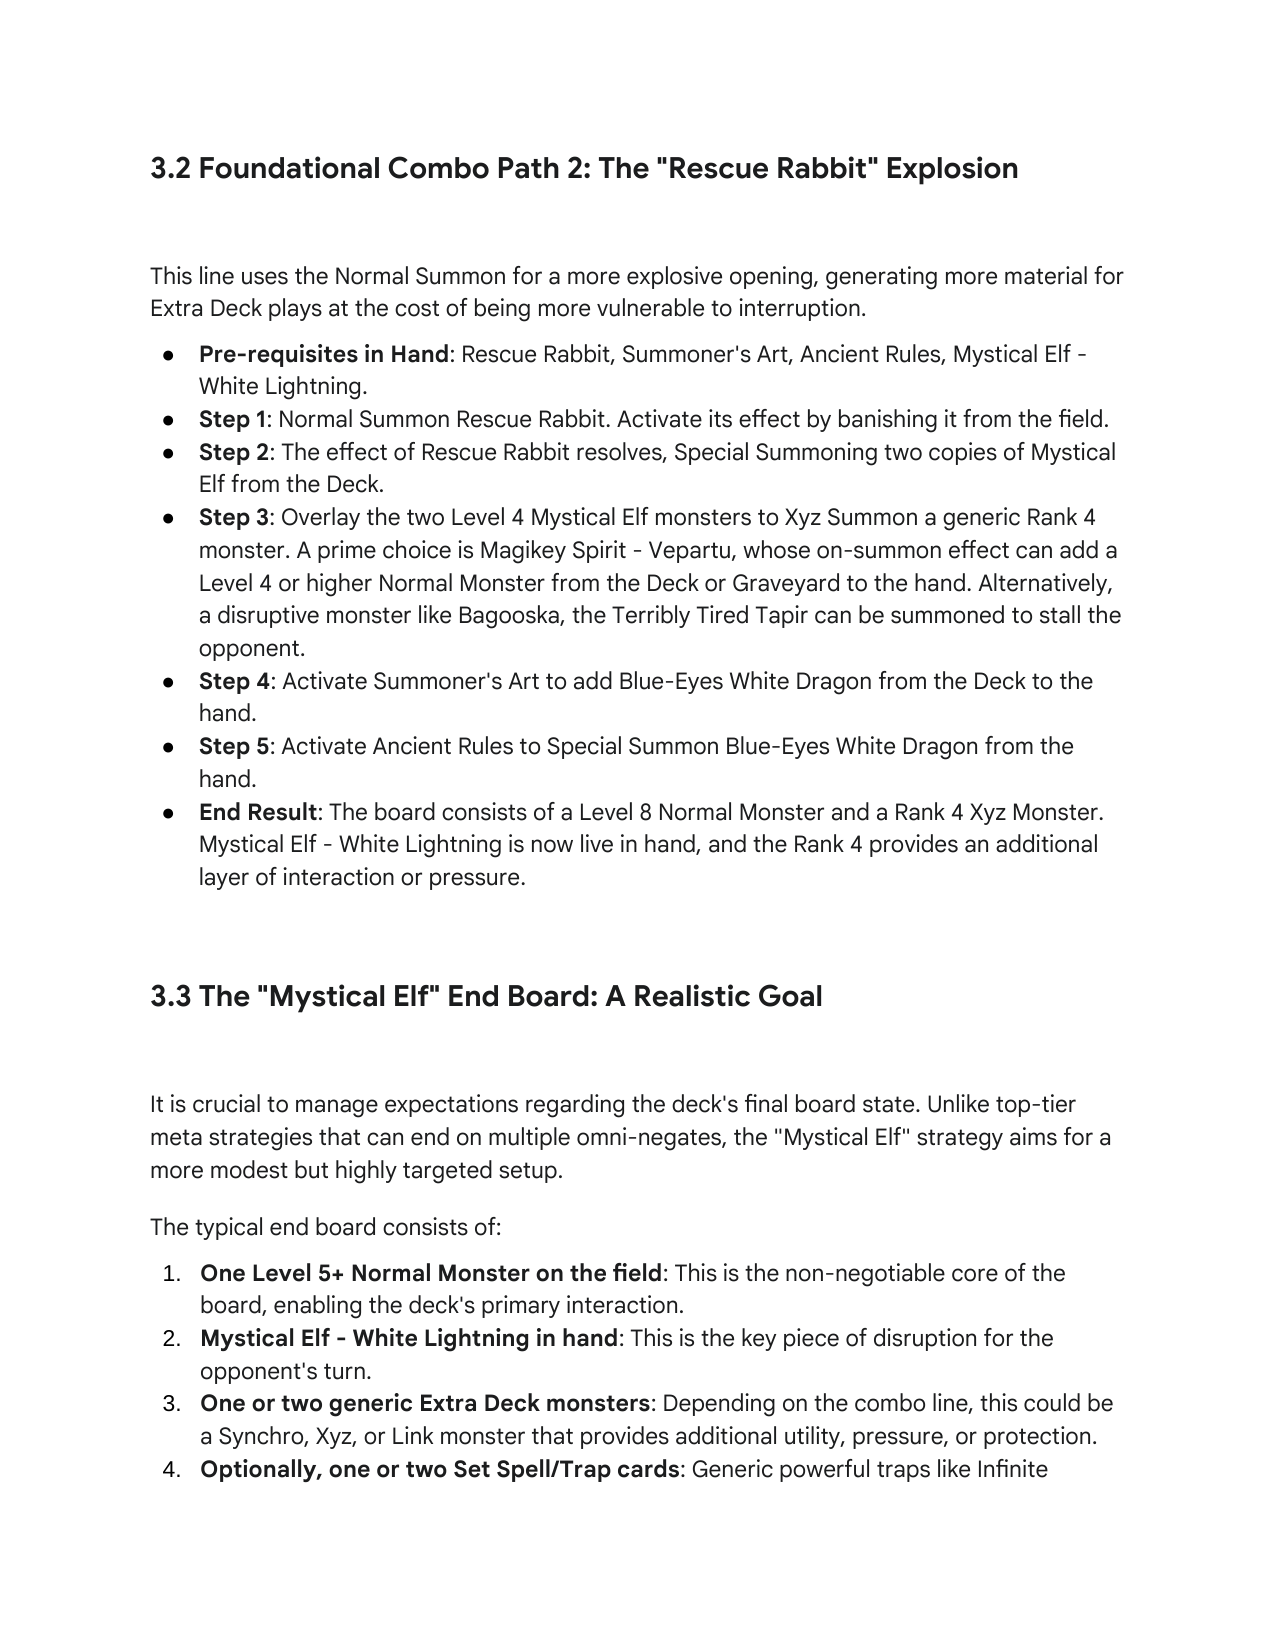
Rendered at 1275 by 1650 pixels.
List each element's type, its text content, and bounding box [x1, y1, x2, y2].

list Step 2: The effect of Rescue Rabbit resolves, Special Summoning two copies of Mystical Elf from the Deck. [161, 438, 1125, 499]
list Pre-requisites in Hand: Rescue Rabbit, Summoner's Art, Ancient Rules, Mystical Elf - White Lightning. [161, 340, 1125, 401]
list Step 4: Activate Summoner's Art to add Blue-Eyes White Dragon from the Deck to the hand. [161, 667, 1125, 728]
list Step 1: Normal Summon Rescue Rabbit. Activate its effect by banishing it from the field. [161, 405, 1125, 434]
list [162, 1455, 1125, 1484]
list One or two generic Extra Deck monsters: Depending on the combo line, this could be a Synchro, Xyz, or Link monster that provides additional utility, pressure, or protection. [162, 1389, 1125, 1451]
list End Result: The board consists of a Level 8 Normal Monster and a Rank 4 Xyz Monster. Mystical Elf - White Lightning is now live in hand, and the Rank 4 provides an additional layer of interaction or pressure. [161, 798, 1125, 892]
list Mystical Elf - White Lightning in hand: This is the key piece of disruption for the opponent's turn. [162, 1324, 1125, 1386]
list Step 5: Activate Ancient Rules to Special Summon Blue-Eyes White Dragon from the hand. [161, 732, 1125, 794]
subtitle 3.2 Foundational Combo Path 2: The "Rescue Rabbit" Explosion [150, 150, 1125, 187]
list Step 3: Overlay the two Level 4 Mystical Elf monsters to Xyz Summon a generic Rank 4 monster. A prime choice is Magikey Spirit - Vepartu, whose on-summon effect can add a Level 4 or higher Normal Monster from the Deck or Graveyard to the hand. Alternatively, a disruptive monster like Bagooska, the Terribly Tired Tapir can be summoned to stall the opponent. [161, 503, 1125, 663]
text This line uses the Normal Summon for a more explosive opening, generating more material for Extra Deck plays at the cost of being more vulnerable to interruption. [150, 262, 1125, 323]
subtitle 3.3 The "Mystical Elf" End Board: A Realistic Goal [150, 978, 1125, 1015]
list One Level 5+ Normal Monster on the field: This is the non-negotiable core of the board, enabling the deck's primary interaction. [162, 1259, 1125, 1320]
text The typical end board consists of: [150, 1213, 1125, 1242]
text It is crucial to manage expectations regarding the deck's final board state. Unlike top-tier meta strategies that can end on multiple omni-negates, the "Mystical Elf" strategy aims for a more modest but highly targeted setup. [150, 1090, 1125, 1184]
